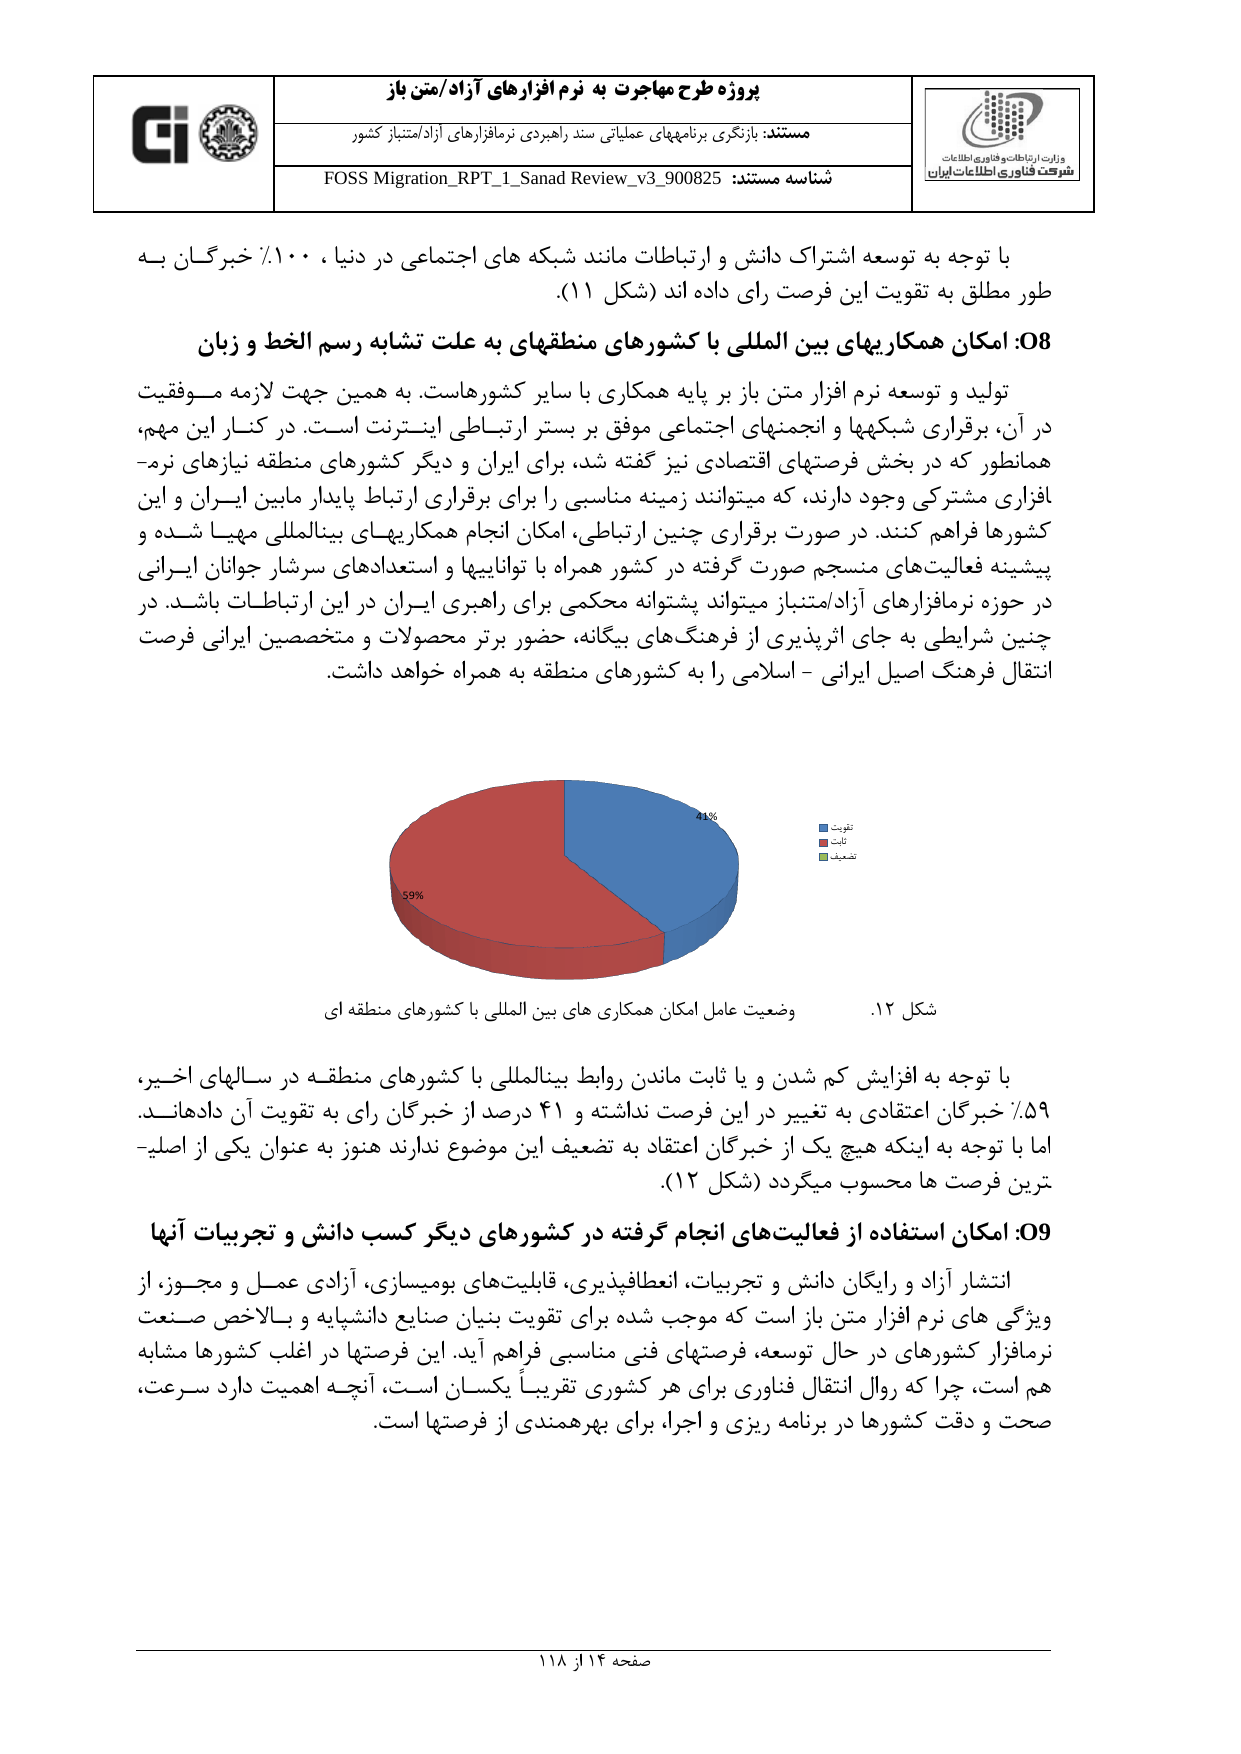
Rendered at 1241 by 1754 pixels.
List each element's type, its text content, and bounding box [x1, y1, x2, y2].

table_header [252, 694, 936, 1000]
text O8: امکان همکاریهای بین المللی با کشورهای منطقهای به علت تشابه رسم الخط و زبان [136, 326, 1051, 360]
text با توجه به افزایش کم شدن و یا ثابت ماندن روابط بینالمللی با کشورهای منطقه در سالهای اخیر، 59% خبرگان اعتقادی به تغییر در این فرصت نداشته و 41 درصد از خبرگان رای به تقویت آن دادهاند. اما با توجه به اینکه هیچ یک از خبرگان اعتقاد به تضعیف این موضوع ندارند هنوز به عنوان یکی از اصلیترین فرصت ها محسوب میگردد (‏شكل 12). [136, 1064, 1051, 1198]
text تولید و توسعه نرم افزار متن باز بر پایه همکاری با سایر کشورهاست. به همین جهت لازمه موفقیت در آن، برقراری شبکهها و انجمنهای اجتماعی موفق بر بستر ارتباطی اینترنت است. در کنار این مهم، همانطور که در بخش فرصتهای اقتصادی نیز گفته شد، برای ایران و دیگر کشورهای منطقه نیازهای نرمافزاری مشترکی وجود دارند، که میتوانند زمینه مناسبی را برای برقراری ارتباط پایدار مابین ایران و این کشورها فراهم کنند. در صورت برقراری چنین ارتباطی، امکان انجام همکاریهای بینالمللی مهیا شده و پیشینه فعالیت‌های منسجم صورت گرفته در کشور همراه با تواناییها و استعدادهای سرشار جوانان ایرانی در حوزه نرمافزارهای آزاد/متنباز میتواند پشتوانه محکمی برای راهبری ایران در این ارتباطات باشد. در چنین شرایطی به جای اثرپذیری از فرهنگ‌های بیگانه، حضور برتر محصولات و متخصصین ایرانی فرصت انتقال فرهنگ اصیل ایرانی - اسلامی را به کشورهای منطقه به همراه خواهد داشت. [136, 379, 1051, 688]
table_cell وضعیت عامل امکان همکاری های بین المللی با کشورهای منطقه ای [252, 1000, 936, 1030]
text با توجه به توسعه اشتراک دانش و ارتباطات مانند شبکه های اجتماعی در دنیا ، 100% خبرگان به طور مطلق به تقویت این فرصت رای داده اند (‏شكل 11). [136, 244, 1051, 308]
text انتشار آزاد و رایگان دانش و تجربیات، انعطافپذیری، قابلیت‌های بومیسازی، آزادی عمل و مجوز، از ویژگی های نرم افزار متن باز است که موجب شده برای تقویت بنیان صنایع دانشپایه و بالاخص صنعت نرمافزار کشورهای در حال توسعه، فرصتهای فنی مناسبی فراهم آید. این فرصتها در اغلب کشورها مشابه هم است، چرا که روال انتقال فناوری برای هر کشوری تقریباً یکسان است، آنچه اهمیت دارد سرعت، صحت و دقت کشورها در برنامه ریزی و اجرا، برای بهرهمندی از فرصتها است. [136, 1269, 1051, 1439]
text O9: امكان استفاده از فعالیت‌های انجام گرفته در كشورهاي ديگر کسب دانش و تجربيات آنها [136, 1217, 1051, 1250]
